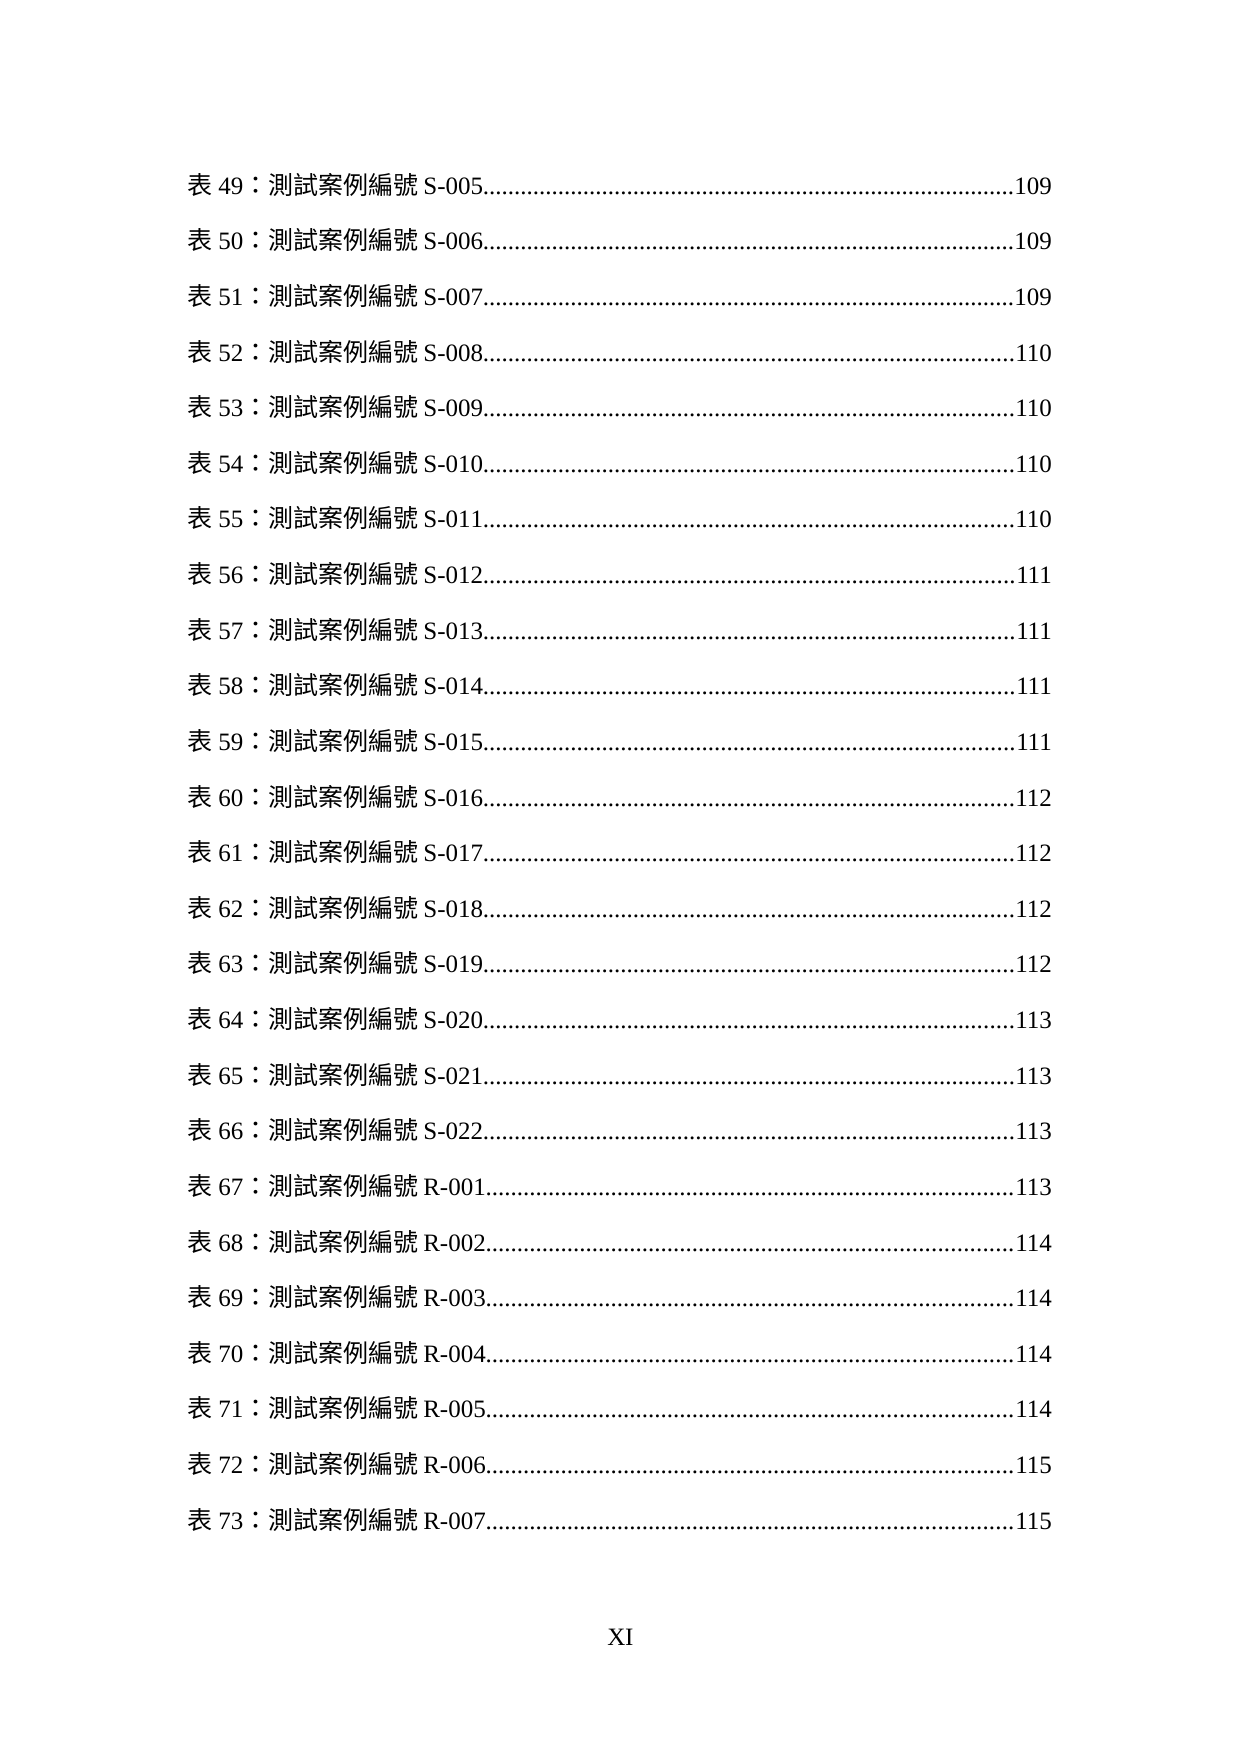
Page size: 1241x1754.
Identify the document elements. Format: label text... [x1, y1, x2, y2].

text 表 62：測試案例編號S-018 112 [187, 888, 1053, 925]
text 表 63：測試案例編號S-019 112 [187, 943, 1053, 981]
text 表 56：測試案例編號S-012 111 [187, 554, 1053, 591]
text 表 70：測試案例編號R-004 114 [187, 1333, 1053, 1370]
text 表 60：測試案例編號S-016 112 [187, 776, 1053, 814]
text 表 61：測試案例編號S-017 112 [187, 832, 1053, 869]
text 表 55：測試案例編號S-011 110 [187, 498, 1053, 536]
text 表 53：測試案例編號S-009 110 [187, 387, 1053, 424]
text 表 58：測試案例編號S-014 111 [187, 665, 1053, 703]
text 表 69：測試案例編號R-003 114 [187, 1277, 1053, 1314]
text 表 59：測試案例編號S-015 111 [187, 721, 1053, 758]
text 表 52：測試案例編號S-008 110 [187, 331, 1053, 369]
text 表 71：測試案例編號R-005 114 [187, 1388, 1053, 1426]
text 表 68：測試案例編號R-002 114 [187, 1221, 1053, 1259]
text 表 51：測試案例編號S-007 109 [187, 276, 1053, 313]
text 表 66：測試案例編號S-022 113 [187, 1110, 1053, 1148]
text 表 73：測試案例編號R-007 115 [187, 1499, 1053, 1537]
text 表 65：測試案例編號S-021 113 [187, 1054, 1053, 1092]
text 表 57：測試案例編號S-013 111 [187, 609, 1053, 647]
text 表 54：測試案例編號S-010 110 [187, 443, 1053, 480]
text 表 72：測試案例編號R-006 115 [187, 1444, 1053, 1481]
text 表 50：測試案例編號S-006 109 [187, 220, 1053, 258]
text 表 49：測試案例編號S-005 109 [187, 164, 1053, 202]
text 表 67：測試案例編號R-001 113 [187, 1166, 1053, 1203]
text 表 64：測試案例編號S-020 113 [187, 999, 1053, 1036]
